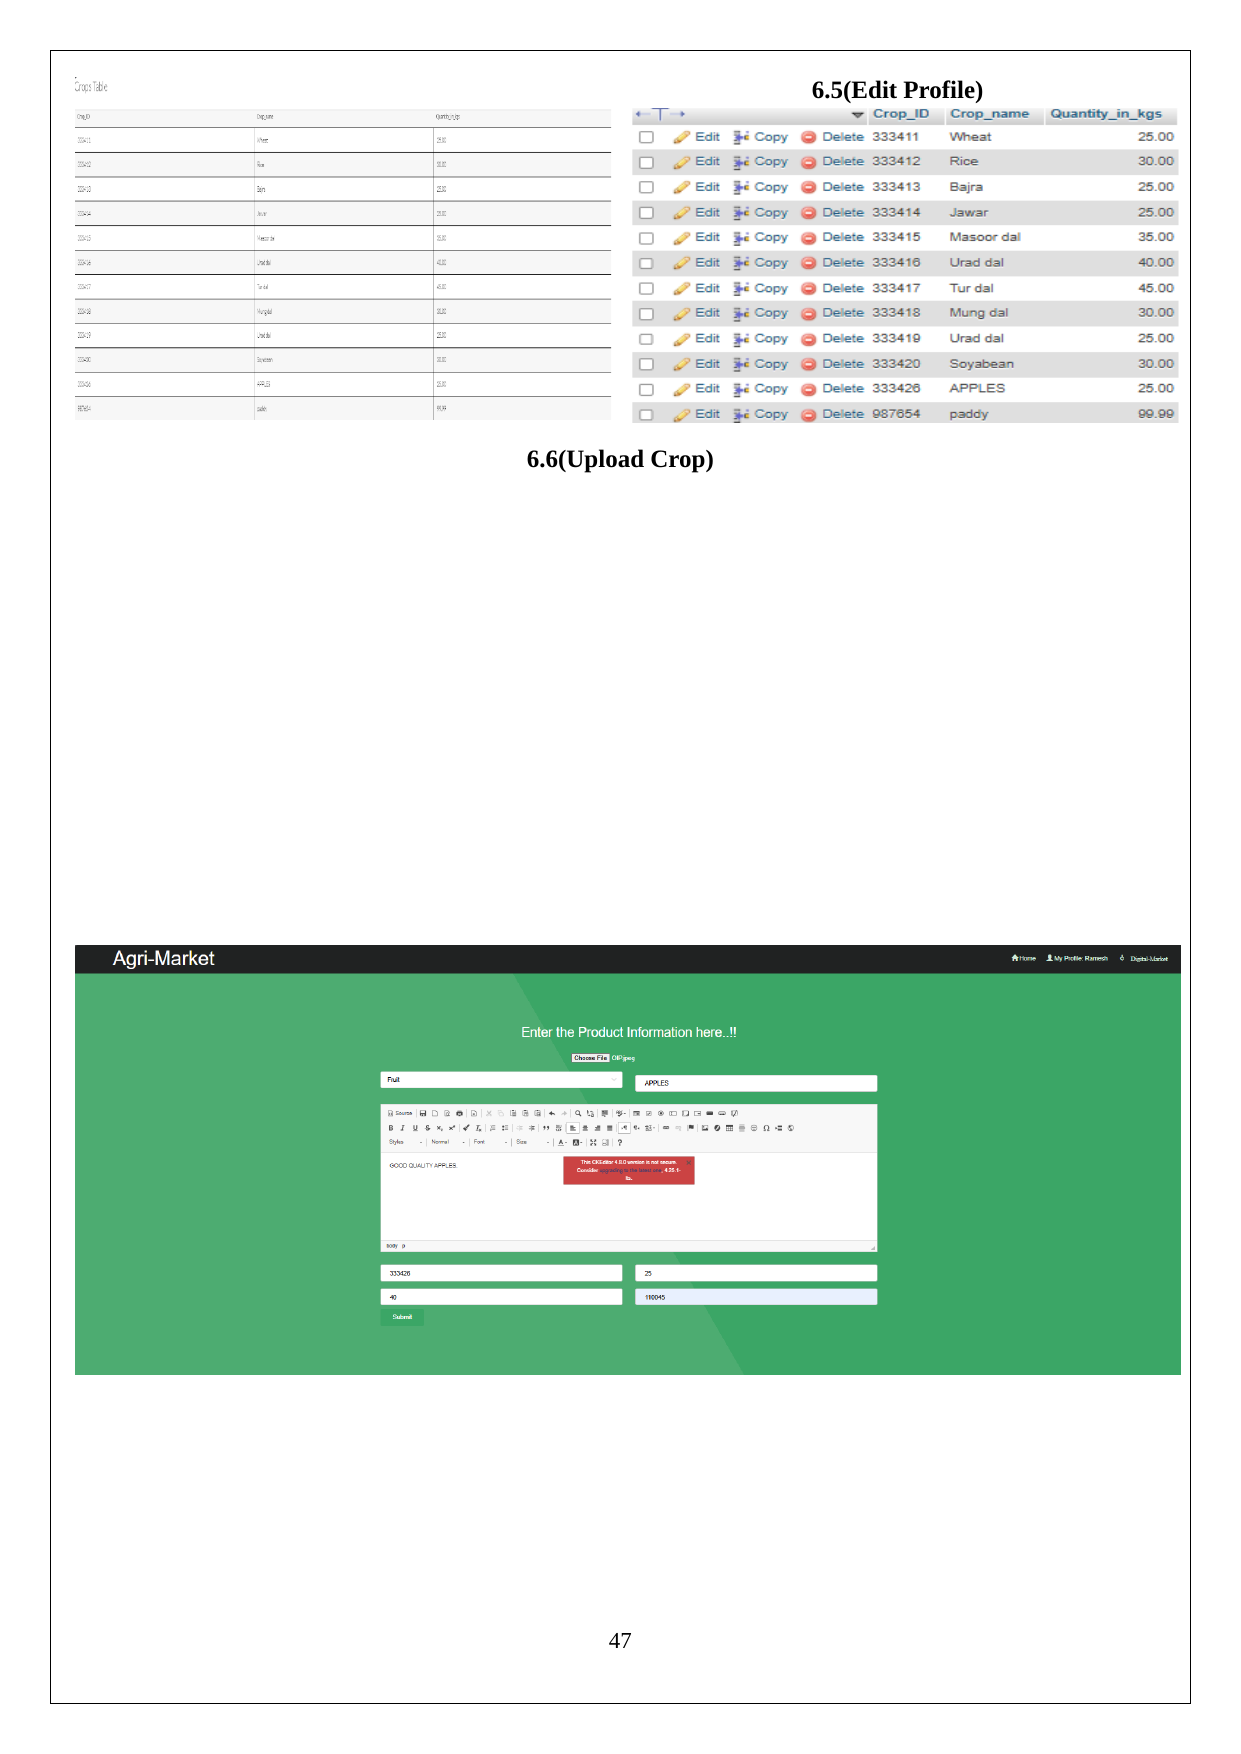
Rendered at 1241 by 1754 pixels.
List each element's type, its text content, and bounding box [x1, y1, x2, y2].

picture [75, 945, 1181, 1375]
text 6.5(Edit Profile) [75, 75, 1165, 104]
picture [632, 108, 1189, 423]
picture [75, 77, 612, 420]
